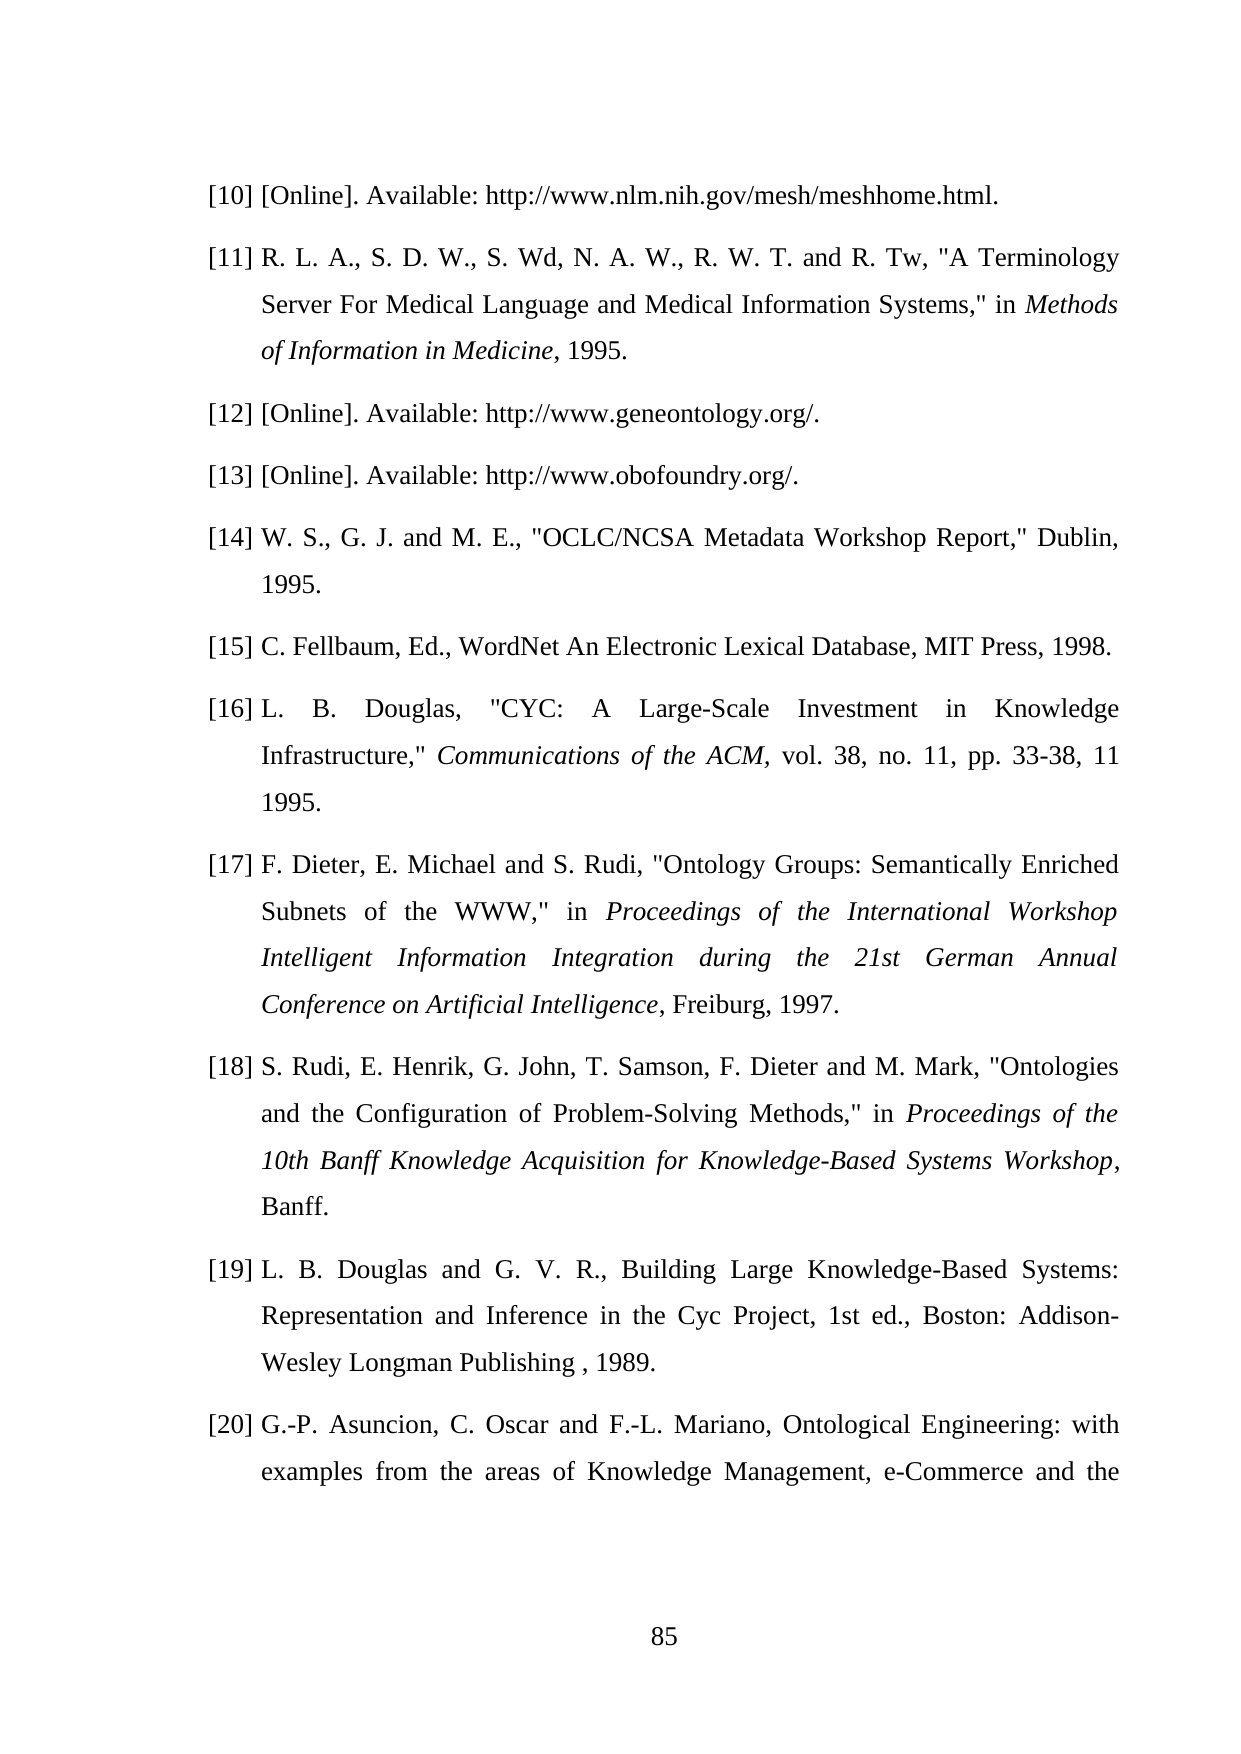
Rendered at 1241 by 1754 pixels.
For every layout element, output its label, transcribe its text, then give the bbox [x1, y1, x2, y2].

table_cell [13] [206, 458, 259, 520]
table_cell [19] [206, 1251, 259, 1407]
table_cell [Online]. Available: http://www.nlm.nih.gov/mesh/meshhome.html. [259, 177, 1122, 239]
table_cell L. B. Douglas and G. V. R., Building Large Knowledge-Based Systems: Representation and Inference in the Cyc Project, 1st ed., Boston: Addison-Wesley Longman Publishing , 1989. [259, 1251, 1122, 1407]
table_cell [14] [206, 520, 259, 629]
table_cell [20] [206, 1407, 259, 1488]
table_cell [10] [206, 177, 259, 239]
table_cell L. B. Douglas, "CYC: A Large-Scale Investment in Knowledge Infrastructure," Communications of the ACM, vol. 38, no. 11, pp. 33-38, 11 1995. [259, 691, 1122, 847]
table_cell S. Rudi, E. Henrik, G. John, T. Samson, F. Dieter and M. Mark, "Ontologies and the Configuration of Problem-Solving Methods," in Proceedings of the 10th Banff Knowledge Acquisition for Knowledge-Based Systems Workshop, Banff. [259, 1049, 1122, 1251]
table_cell [16] [206, 691, 259, 847]
table_cell [Online]. Available: http://www.obofoundry.org/. [259, 458, 1122, 520]
table_cell [15] [206, 629, 259, 691]
table_cell R. L. A., S. D. W., S. Wd, N. A. W., R. W. T. and R. Tw, "A Terminology Server For Medical Language and Medical Information Systems," in Methods of Information in Medicine, 1995. [259, 240, 1122, 395]
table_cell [259, 1407, 1122, 1488]
table_cell W. S., G. J. and M. E., "OCLC/NCSA Metadata Workshop Report," Dublin, 1995. [259, 520, 1122, 629]
table_cell [18] [206, 1049, 259, 1251]
table_cell F. Dieter, E. Michael and S. Rudi, "Ontology Groups: Semantically Enriched Subnets of the WWW," in Proceedings of the International Workshop Intelligent Information Integration during the 21st German Annual Conference on Artificial Intelligence, Freiburg, 1997. [259, 847, 1122, 1049]
table_cell [11] [206, 240, 259, 395]
table_cell [Online]. Available: http://www.geneontology.org/. [259, 395, 1122, 457]
table_cell C. Fellbaum, Ed., WordNet An Electronic Lexical Database, MIT Press, 1998. [259, 629, 1122, 691]
table_cell [12] [206, 395, 259, 457]
table_cell [17] [206, 847, 259, 1049]
